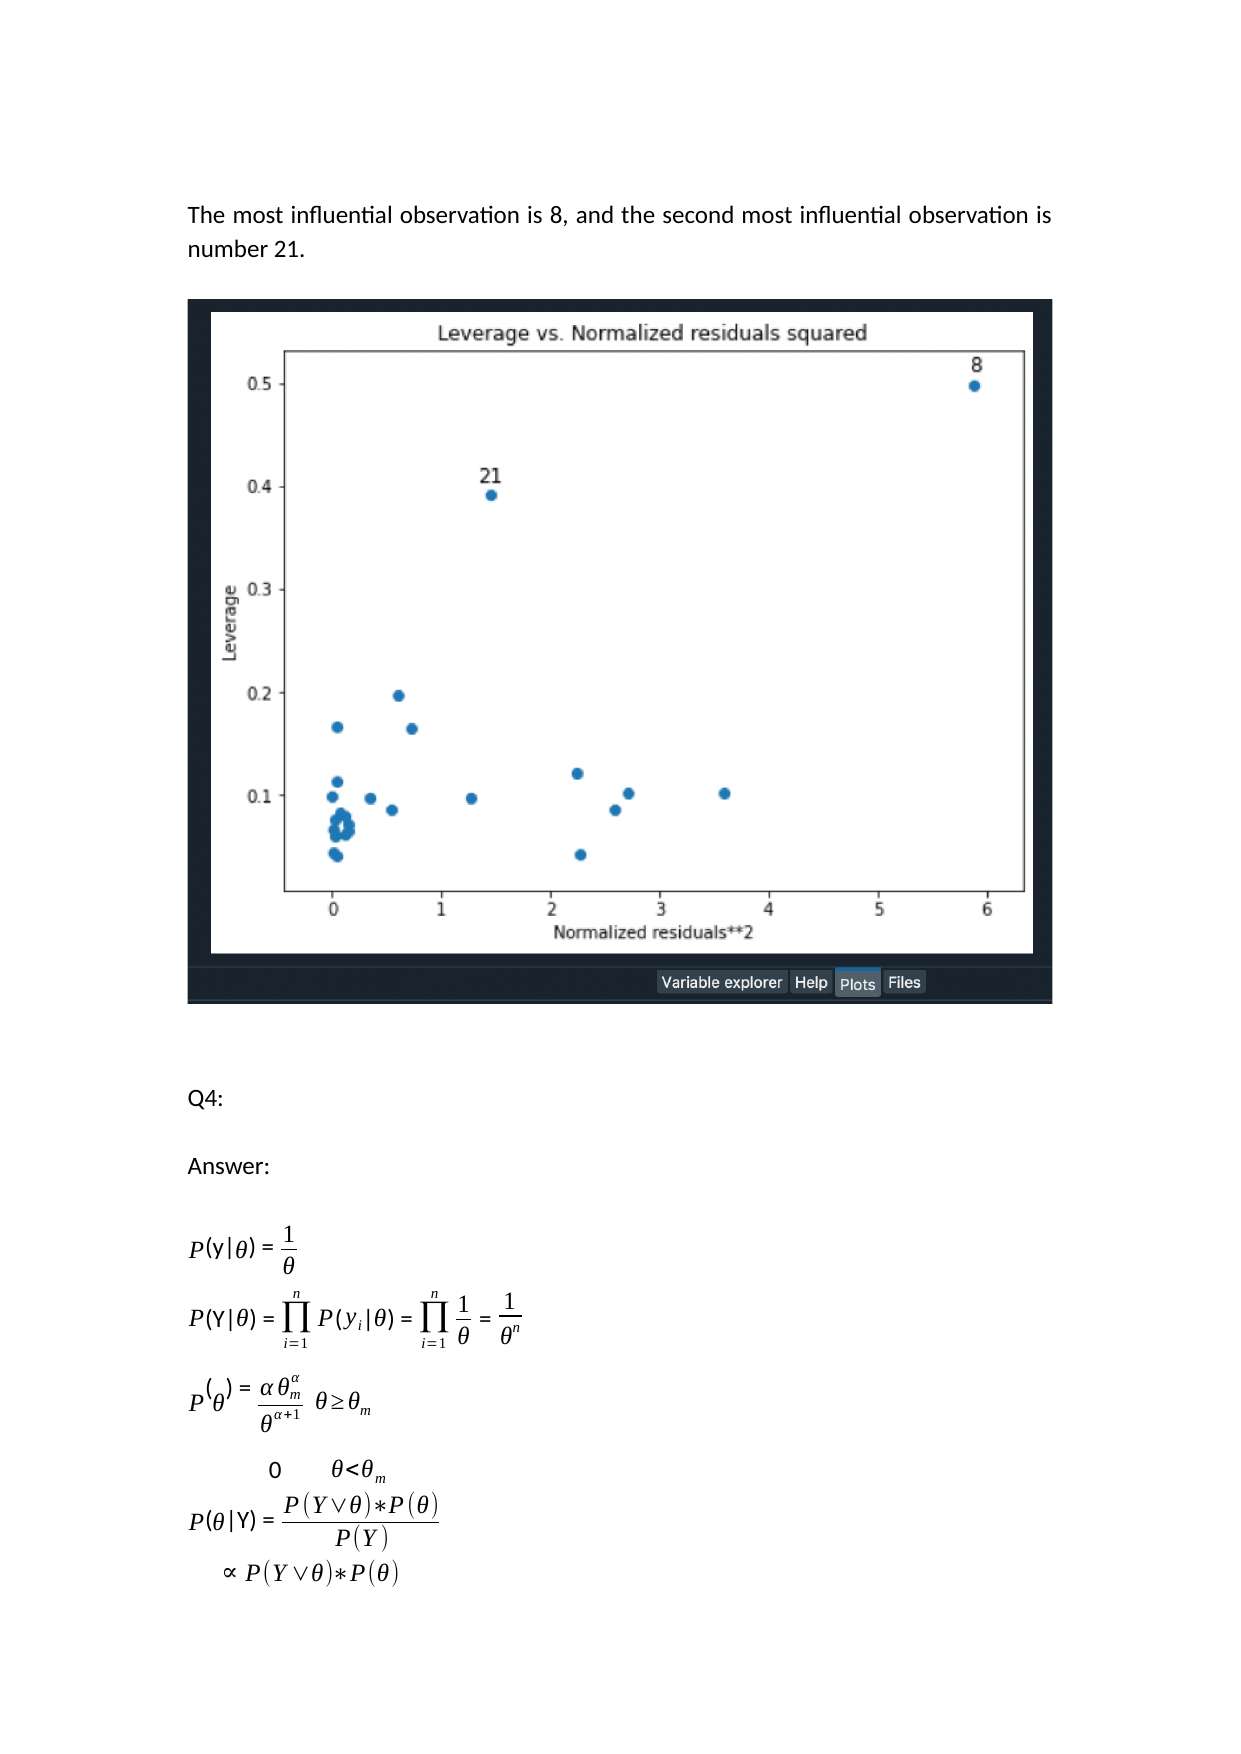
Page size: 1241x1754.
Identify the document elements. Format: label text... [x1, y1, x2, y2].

text Answer: [187, 1149, 1053, 1183]
text Q4: [187, 1081, 1053, 1115]
text (|Y) = [187, 1488, 1053, 1556]
text (Y|) = (|) = = [187, 1284, 1053, 1352]
text The most influential observation is 8, and the second most influential observation is number 21. [187, 198, 1053, 266]
picture [187, 299, 1053, 1004]
text () = [187, 1352, 1053, 1454]
text (y|) = [187, 1217, 1053, 1284]
